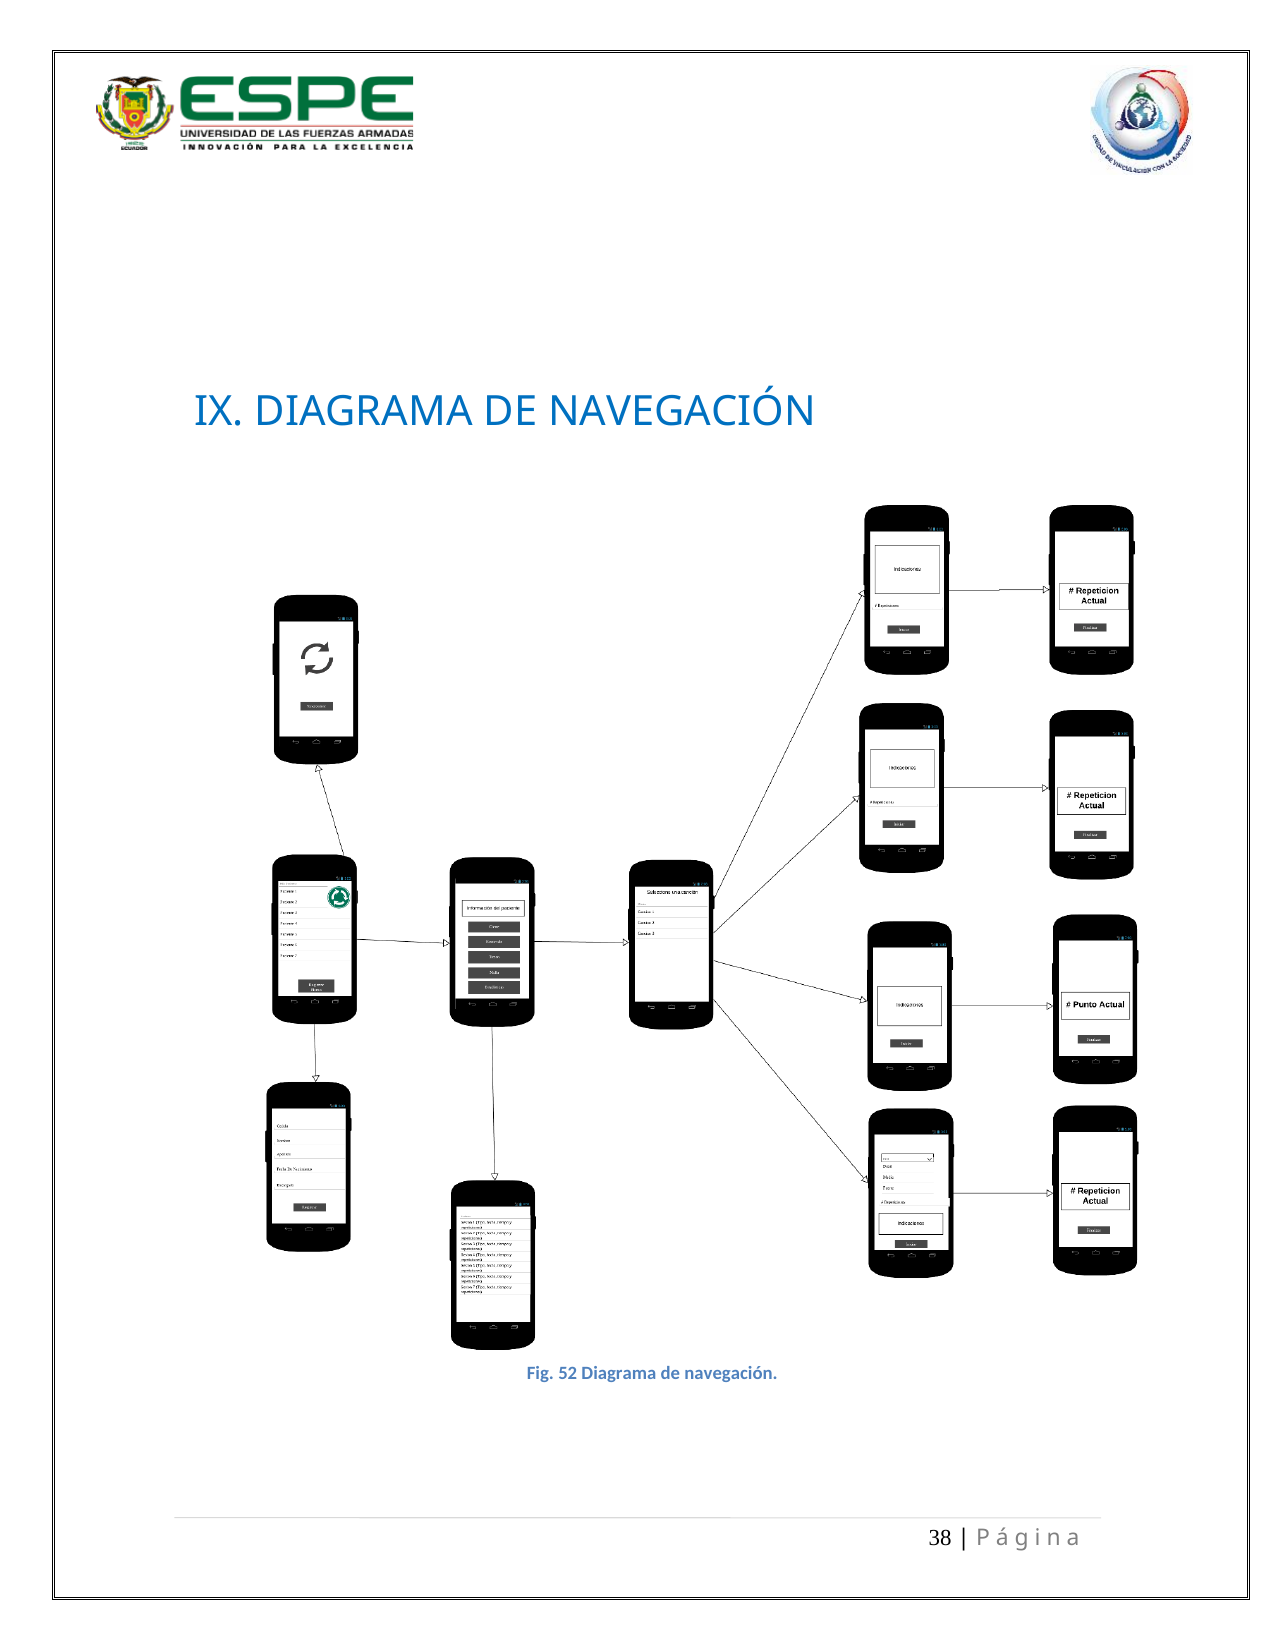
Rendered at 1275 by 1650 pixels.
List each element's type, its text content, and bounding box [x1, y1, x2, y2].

text Fig. 52 Diagrama de navegación. [55, 1361, 1247, 1384]
picture [1090, 65, 1194, 175]
subtitle DIAGRAMA DE NAVEGACIÓN [194, 381, 1247, 438]
picture [254, 494, 1149, 1361]
picture [96, 76, 414, 150]
